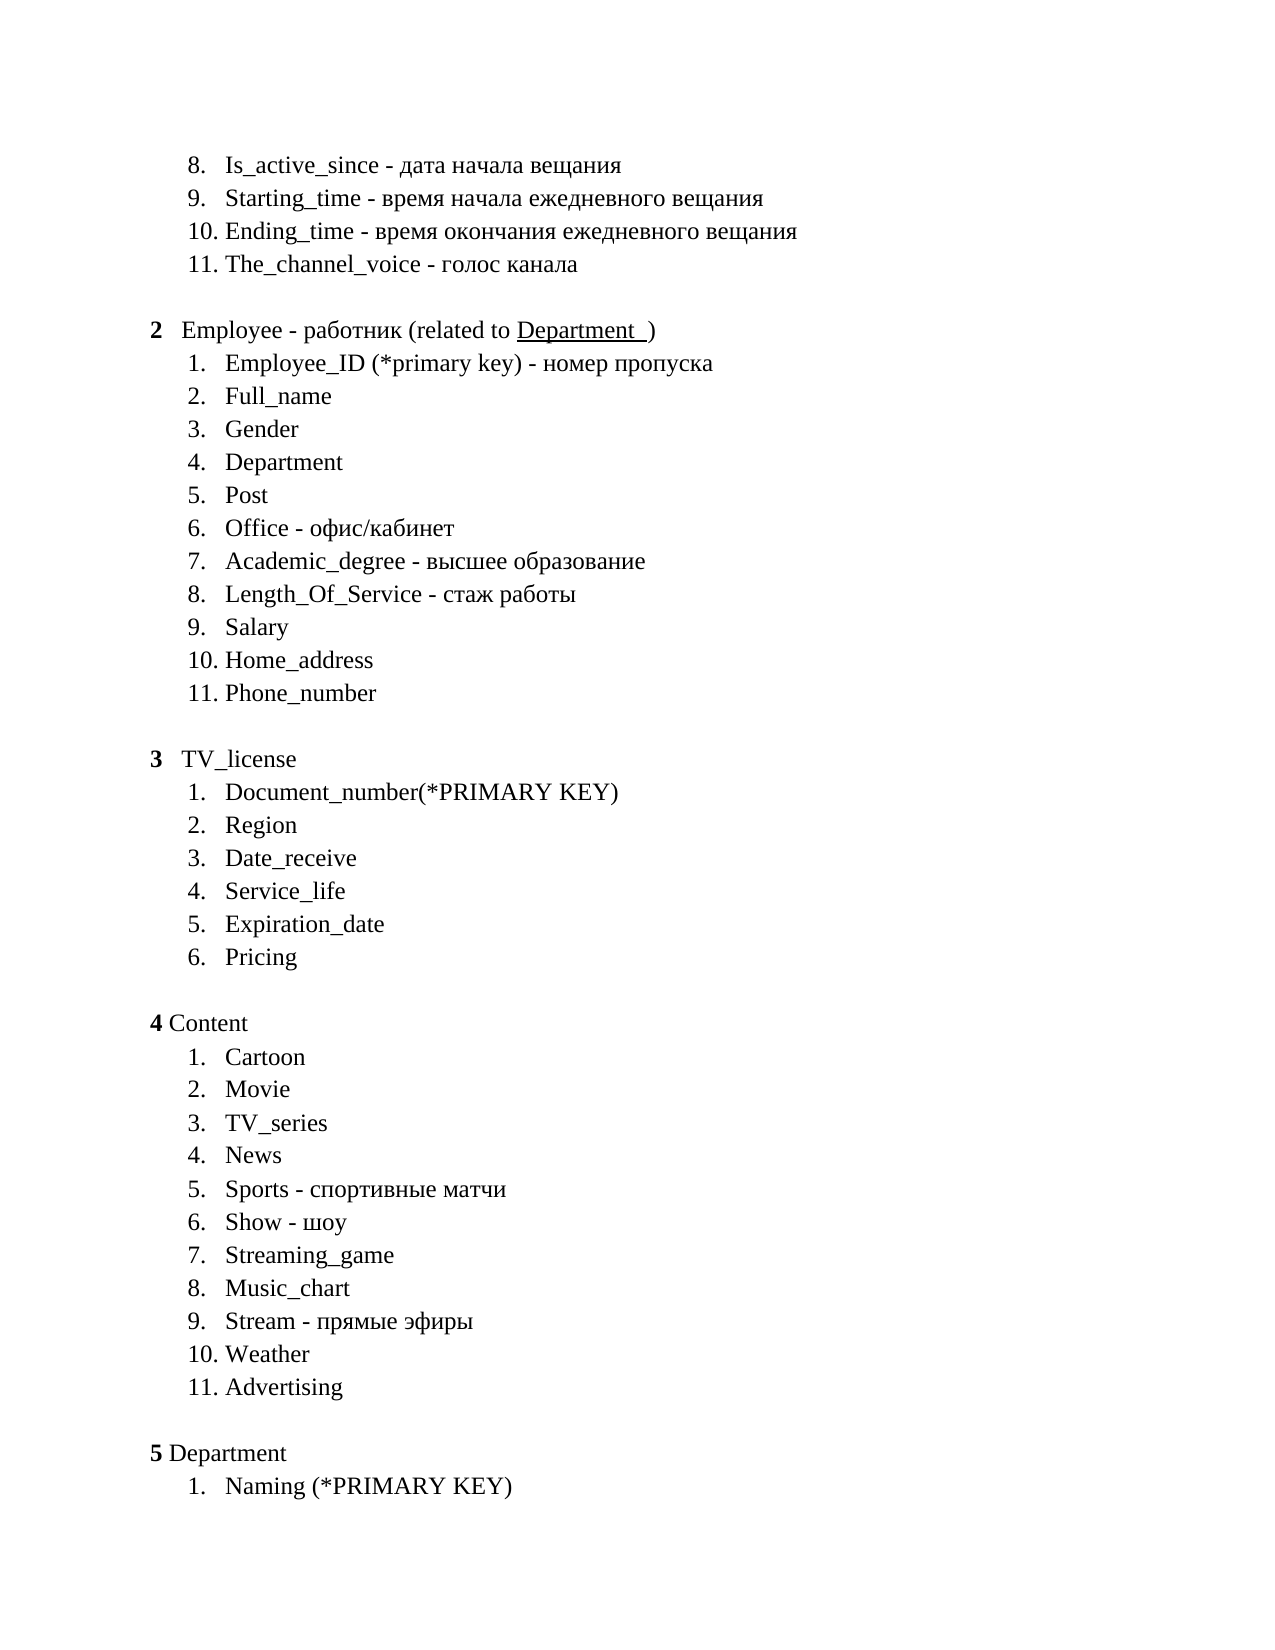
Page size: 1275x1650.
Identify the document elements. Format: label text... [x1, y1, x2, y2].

list Naming (*PRIMARY KEY) [187, 1471, 1125, 1499]
list News [187, 1141, 1125, 1169]
list Sports - спортивные матчи [187, 1174, 1125, 1202]
list Office - офис/кабинет [187, 513, 1125, 542]
list Starting_time - время начала ежедневного вещания [187, 183, 1125, 212]
list Service_life [187, 876, 1125, 905]
list Academic_degree - высшее образование [187, 546, 1125, 575]
list Movie [187, 1074, 1125, 1103]
list Ending_time - время окончания ежедневного вещания [187, 216, 1125, 245]
list Weather [187, 1339, 1125, 1367]
list Employee_ID (*primary key) - номер пропуска [187, 348, 1125, 377]
list Cartoon [187, 1042, 1125, 1070]
list Department [187, 447, 1125, 476]
list Advertising [187, 1372, 1125, 1401]
list Expiration_date [187, 909, 1125, 938]
list Document_number(*PRIMARY KEY) [187, 777, 1125, 806]
list Region [187, 810, 1125, 839]
list Streaming_game [187, 1240, 1125, 1268]
list Date_receive [187, 843, 1125, 872]
list Post [187, 480, 1125, 509]
list Phone_number [187, 678, 1125, 707]
list Home_address [187, 645, 1125, 674]
text 4 Content [150, 1008, 1125, 1037]
text 3 TV_license [150, 744, 1125, 773]
list Length_Of_Service - стаж работы [187, 579, 1125, 608]
list TV_series [187, 1108, 1125, 1136]
text 2 Employee - работник (related to Department ) [150, 315, 1125, 344]
list The_channel_voice - голос канала [187, 249, 1125, 278]
list Show - шоу [187, 1207, 1125, 1235]
text 5 Department [150, 1438, 1125, 1467]
list Pricing [187, 942, 1125, 971]
list Gender [187, 414, 1125, 443]
list Is_active_since - дата начала вещания [187, 150, 1125, 179]
list Music_chart [187, 1273, 1125, 1301]
list Salary [187, 612, 1125, 641]
list Stream - прямые эфиры [187, 1306, 1125, 1334]
list Full_name [187, 381, 1125, 410]
